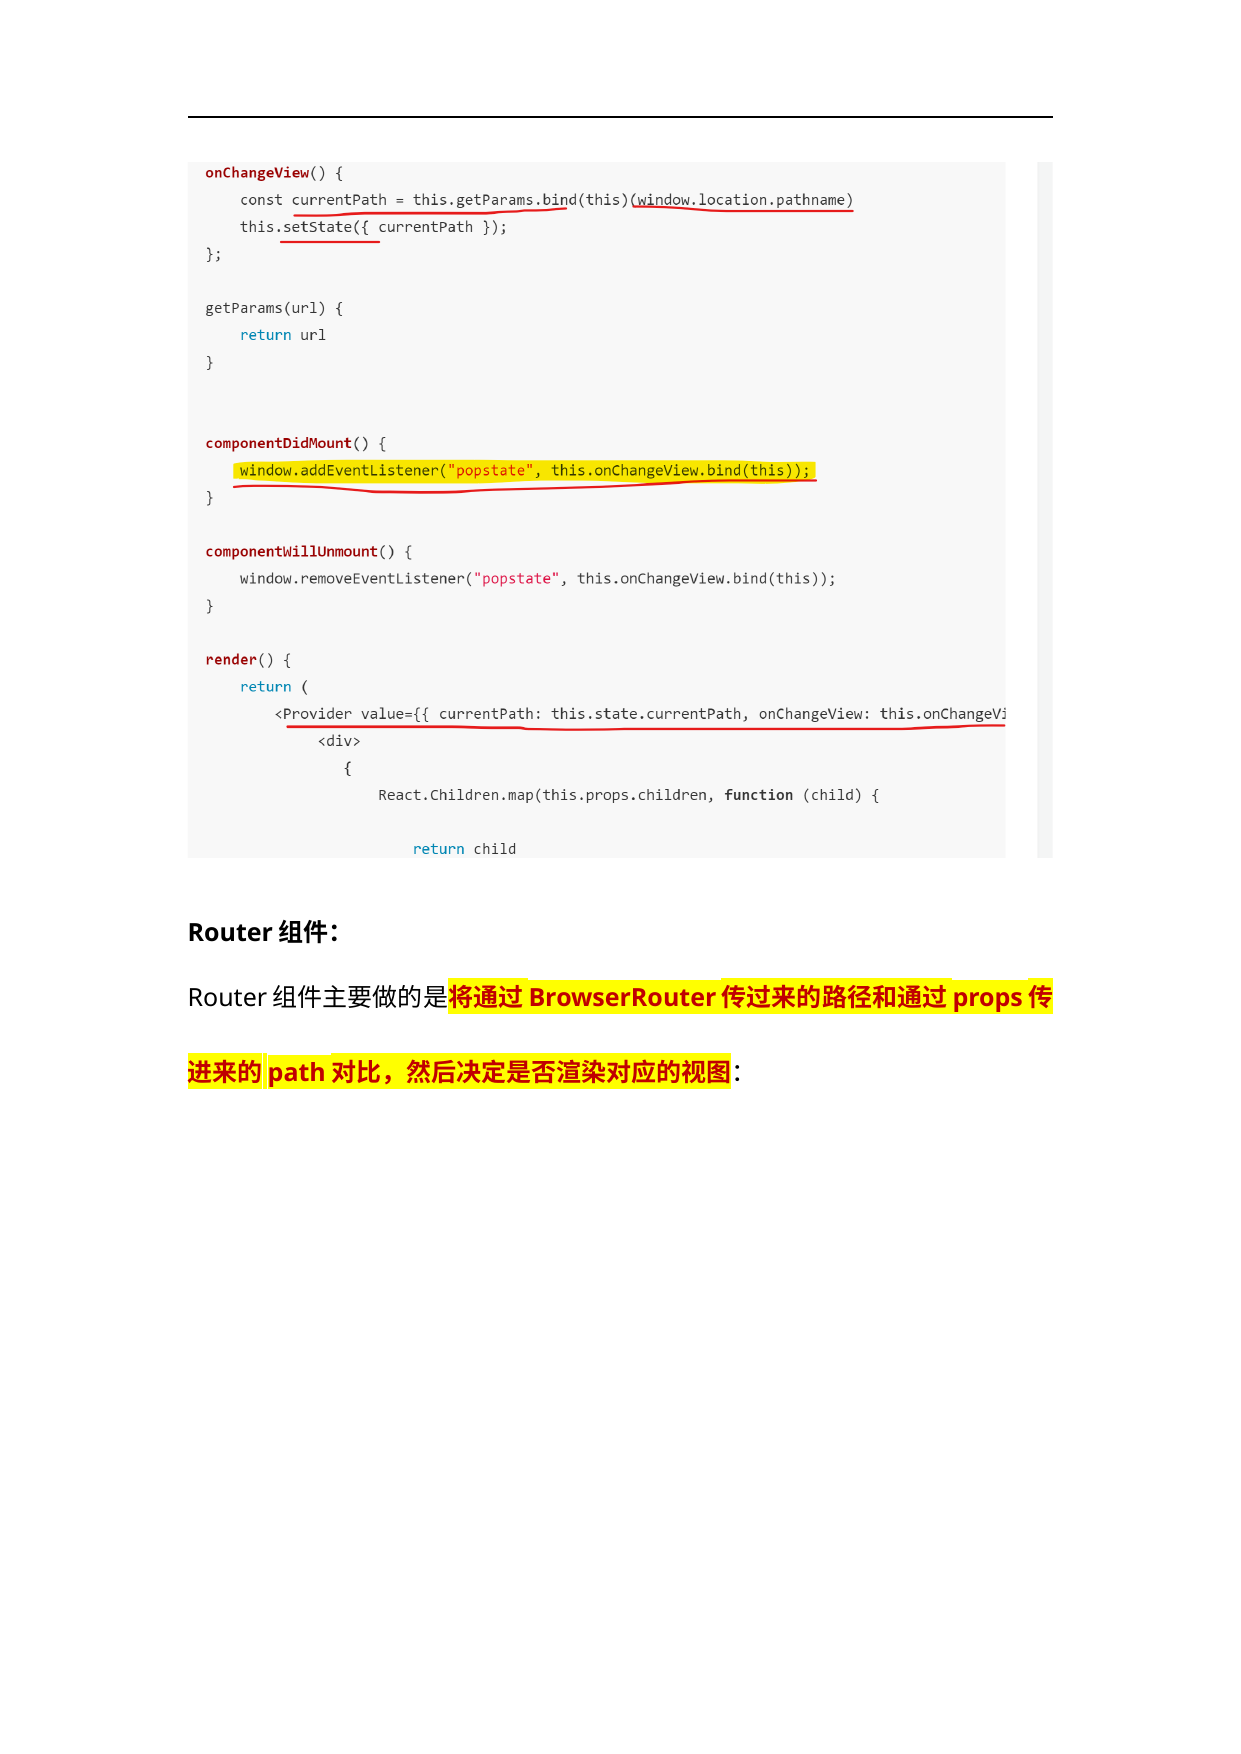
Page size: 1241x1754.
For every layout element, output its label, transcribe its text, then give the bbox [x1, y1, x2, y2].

text Router组件主要做的是将通过BrowserRouter传过来的路径和通过props传进来的path对比，然后决定是否渲染对应的视图： [187, 963, 1053, 1103]
picture [187, 162, 1053, 858]
subtitle Router组件： [187, 898, 1053, 963]
